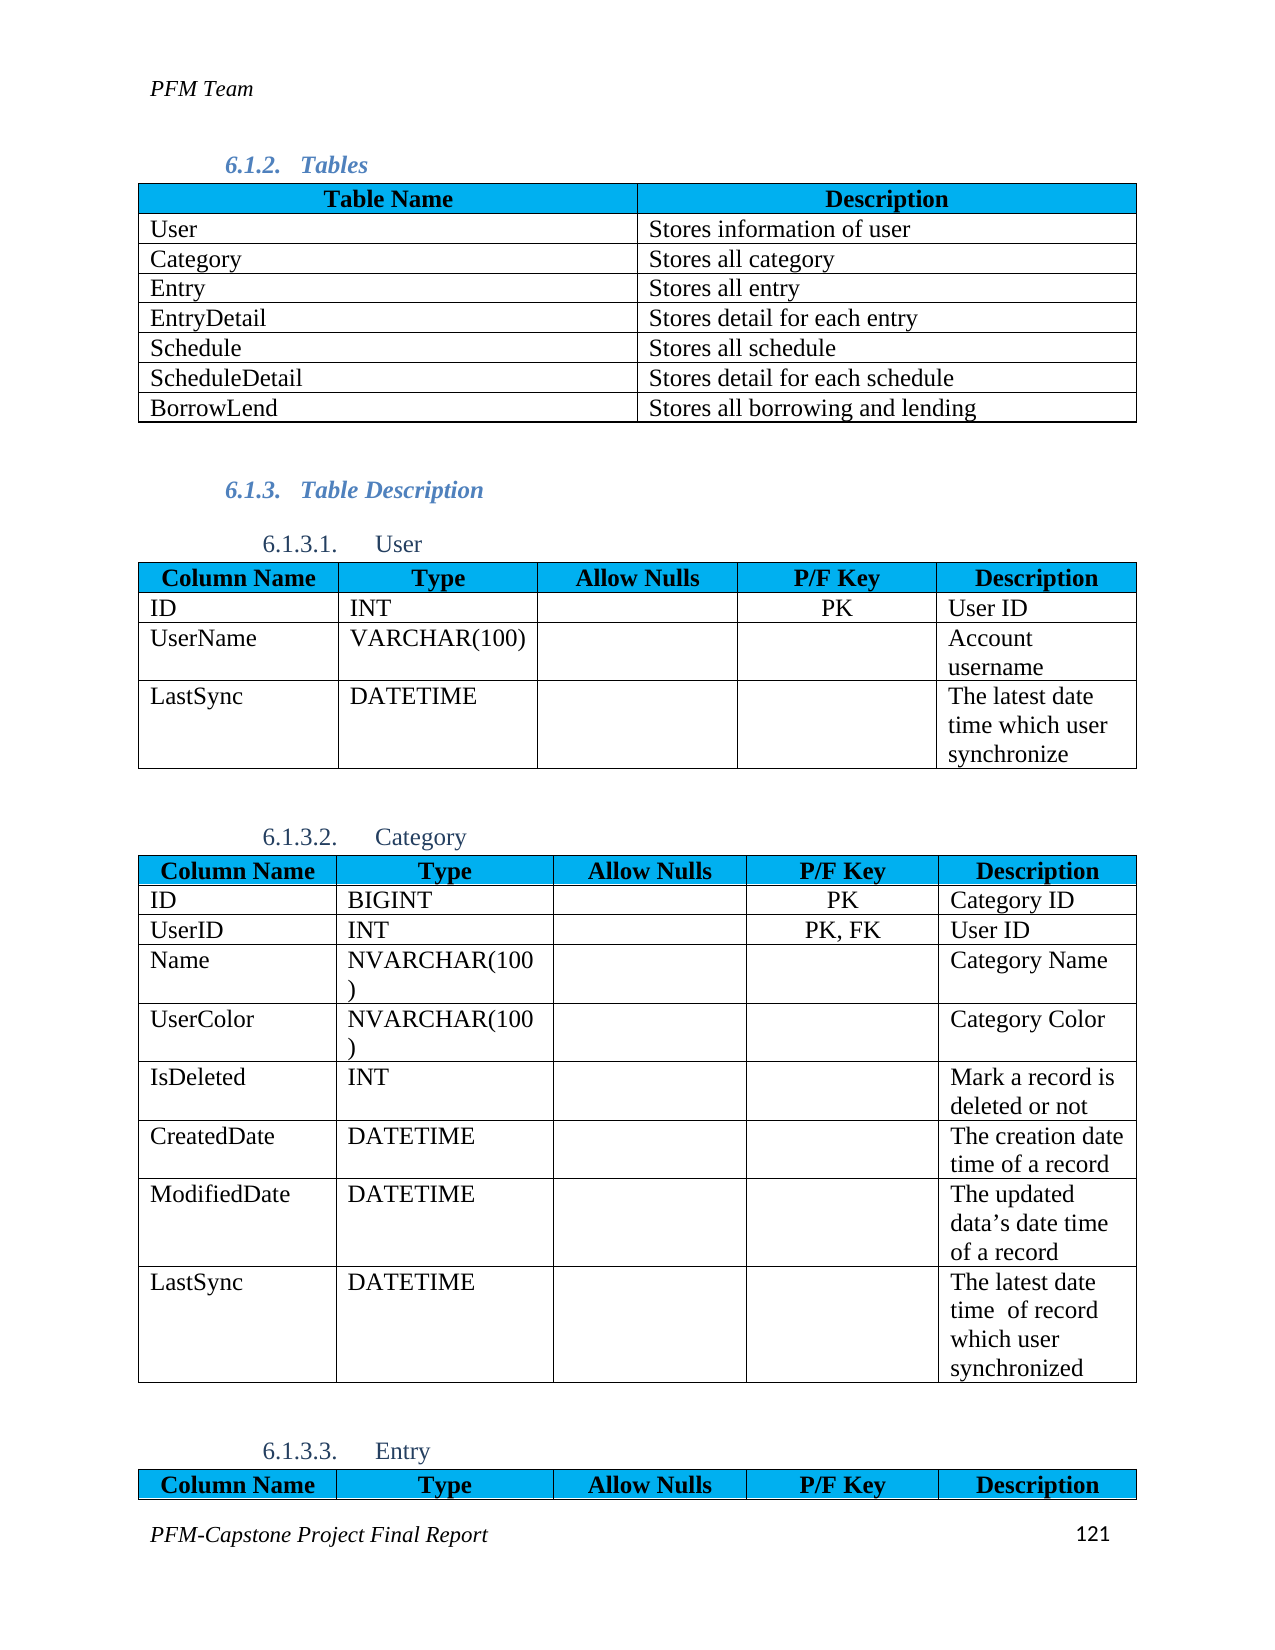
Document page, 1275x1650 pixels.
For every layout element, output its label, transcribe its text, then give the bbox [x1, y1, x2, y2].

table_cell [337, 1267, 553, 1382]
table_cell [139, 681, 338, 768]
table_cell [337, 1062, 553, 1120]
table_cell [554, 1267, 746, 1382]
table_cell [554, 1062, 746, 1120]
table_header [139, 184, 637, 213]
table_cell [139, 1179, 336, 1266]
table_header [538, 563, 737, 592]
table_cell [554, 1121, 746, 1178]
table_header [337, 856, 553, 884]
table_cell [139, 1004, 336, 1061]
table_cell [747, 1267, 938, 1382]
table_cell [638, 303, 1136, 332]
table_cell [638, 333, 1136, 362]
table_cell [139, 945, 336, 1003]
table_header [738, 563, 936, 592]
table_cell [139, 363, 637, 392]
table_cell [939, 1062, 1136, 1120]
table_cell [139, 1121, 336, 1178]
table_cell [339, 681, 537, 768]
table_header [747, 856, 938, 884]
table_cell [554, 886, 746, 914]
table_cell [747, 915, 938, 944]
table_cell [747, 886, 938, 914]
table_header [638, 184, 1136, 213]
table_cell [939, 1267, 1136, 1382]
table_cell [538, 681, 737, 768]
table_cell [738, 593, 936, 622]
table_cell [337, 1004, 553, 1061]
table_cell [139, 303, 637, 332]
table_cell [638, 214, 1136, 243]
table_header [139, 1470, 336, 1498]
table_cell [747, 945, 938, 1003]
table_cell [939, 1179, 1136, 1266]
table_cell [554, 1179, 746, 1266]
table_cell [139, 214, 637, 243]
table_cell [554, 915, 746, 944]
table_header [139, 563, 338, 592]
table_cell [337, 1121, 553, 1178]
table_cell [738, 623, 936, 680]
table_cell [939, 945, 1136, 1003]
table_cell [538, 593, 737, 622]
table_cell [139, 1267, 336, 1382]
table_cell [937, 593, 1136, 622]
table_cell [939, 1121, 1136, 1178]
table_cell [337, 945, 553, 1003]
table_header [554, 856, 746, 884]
subtitle Category [262, 822, 1125, 851]
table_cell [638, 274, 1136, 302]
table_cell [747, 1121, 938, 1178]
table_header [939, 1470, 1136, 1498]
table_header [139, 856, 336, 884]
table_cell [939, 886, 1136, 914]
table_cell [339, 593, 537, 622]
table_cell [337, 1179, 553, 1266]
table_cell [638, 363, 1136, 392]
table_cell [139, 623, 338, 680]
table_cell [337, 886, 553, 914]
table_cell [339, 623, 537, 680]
subtitle Entry [262, 1436, 1125, 1464]
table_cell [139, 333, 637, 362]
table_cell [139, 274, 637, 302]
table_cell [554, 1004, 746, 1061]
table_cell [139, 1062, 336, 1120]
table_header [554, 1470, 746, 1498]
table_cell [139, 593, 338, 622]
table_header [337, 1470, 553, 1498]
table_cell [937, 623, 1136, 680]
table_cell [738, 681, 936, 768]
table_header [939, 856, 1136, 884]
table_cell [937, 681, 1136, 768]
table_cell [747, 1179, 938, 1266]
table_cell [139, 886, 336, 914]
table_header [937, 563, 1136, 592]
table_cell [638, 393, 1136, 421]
subtitle User [262, 529, 1125, 558]
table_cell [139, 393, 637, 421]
subtitle Table Description [225, 475, 1125, 504]
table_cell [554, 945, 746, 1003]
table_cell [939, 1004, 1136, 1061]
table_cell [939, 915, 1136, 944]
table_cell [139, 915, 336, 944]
subtitle Tables [225, 150, 1125, 179]
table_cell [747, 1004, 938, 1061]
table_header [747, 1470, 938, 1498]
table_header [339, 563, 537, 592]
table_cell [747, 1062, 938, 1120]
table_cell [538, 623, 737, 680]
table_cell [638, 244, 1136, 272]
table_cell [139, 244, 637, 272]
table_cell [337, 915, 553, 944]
